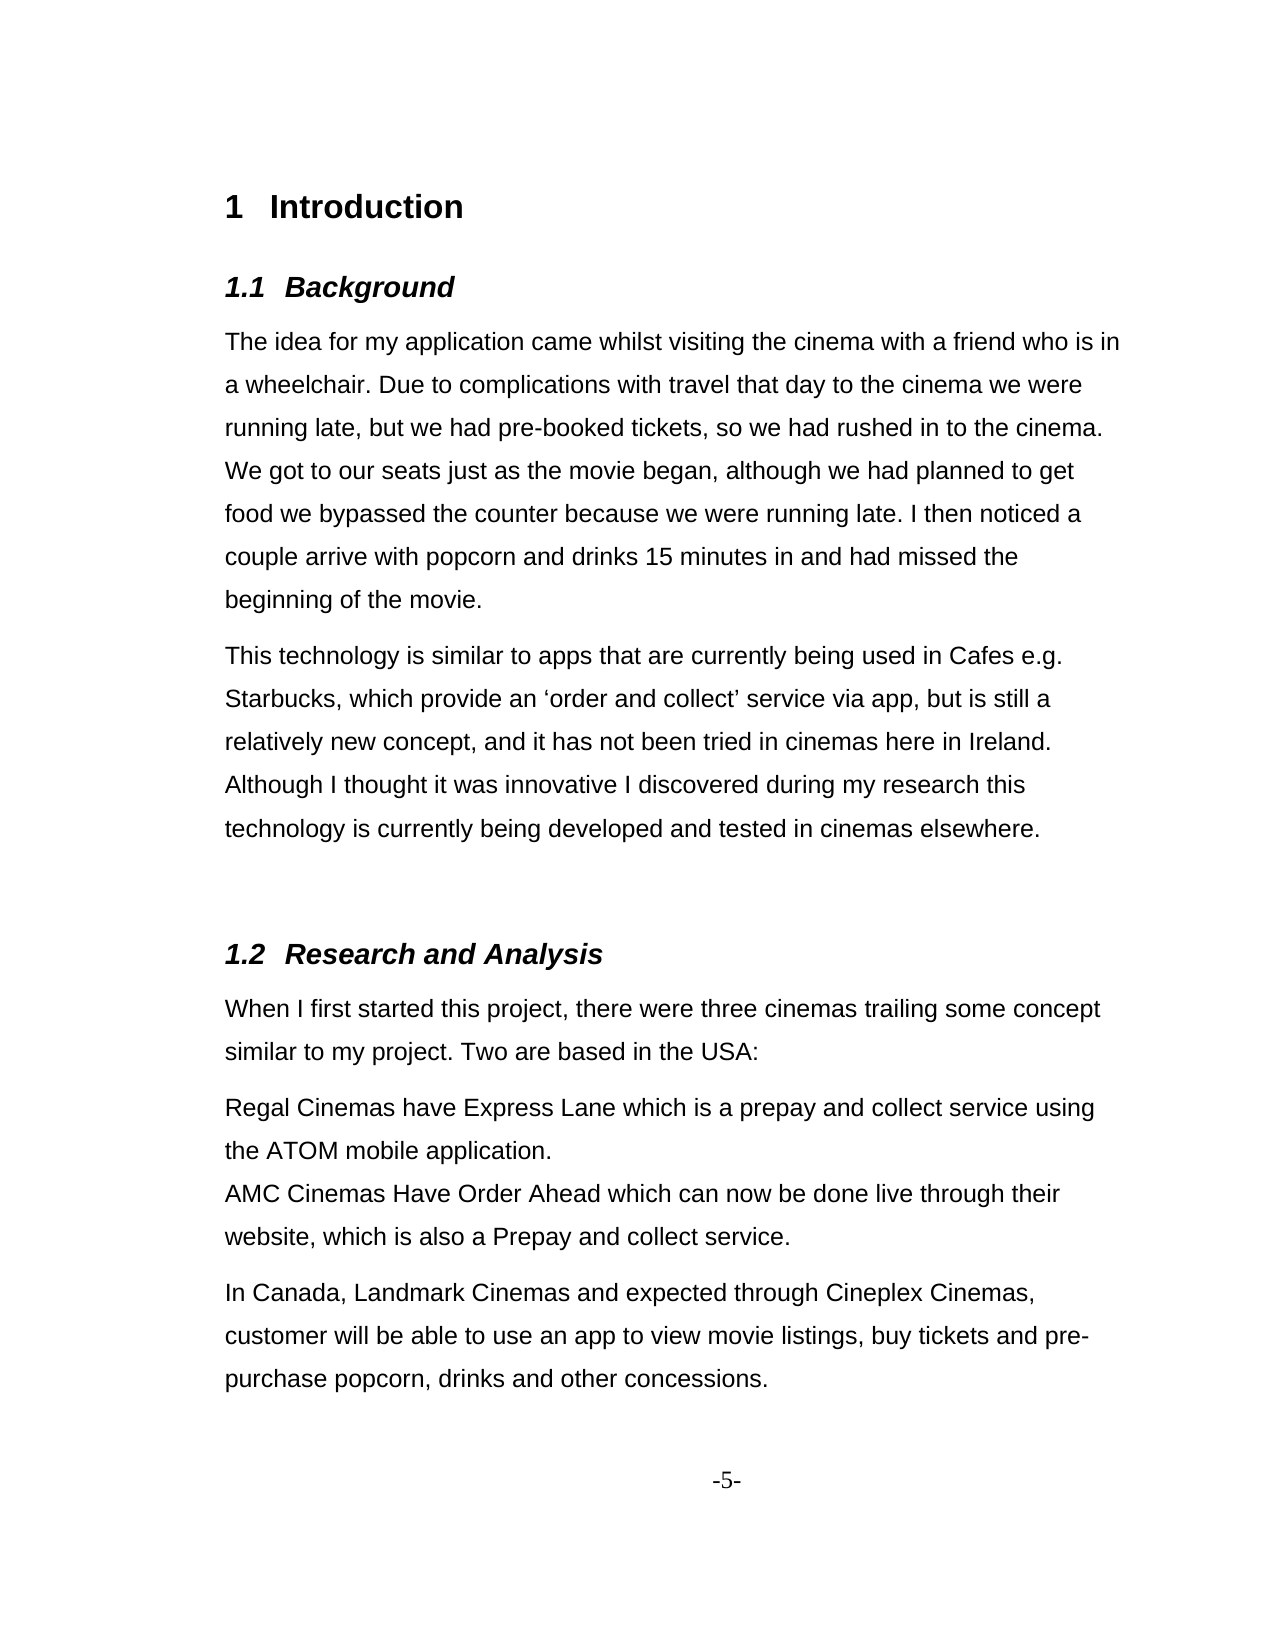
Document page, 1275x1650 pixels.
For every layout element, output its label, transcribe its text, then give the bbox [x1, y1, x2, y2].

subtitle Background [224, 270, 1125, 304]
text Regal Cinemas have Express Lane which is a prepay and collect service using the ATOM mobile application. AMC Cinemas Have Order Ahead which can now be done live through their website, which is also a Prepay and collect service. [224, 1093, 1125, 1251]
text When I first started this project, there were three cinemas trailing some concept similar to my project. Two are based in the USA: [224, 994, 1125, 1066]
text The idea for my application came whilst visiting the cinema with a friend who is in a wheelchair. Due to complications with travel that day to the cinema we were running late, but we had pre-booked tickets, so we had rushed in to the cinema. We got to our seats just as the movie began, although we had planned to get food we bypassed the counter because we were running late. I then noticed a couple arrive with popcorn and drinks 15 minutes in and had missed the beginning of the movie. [224, 327, 1125, 614]
text In Canada, Landmark Cinemas and expected through Cineplex Cinemas, customer will be able to use an app to view movie listings, buy tickets and pre-purchase popcorn, drinks and other concessions. [224, 1278, 1125, 1393]
text This technology is similar to apps that are currently being used in Cafes e.g. Starbucks, which provide an ‘order and collect’ service via app, but is still a relatively new concept, and it has not been tried in cinemas here in Ireland. Although I thought it was innovative I discovered during my research this technology is currently being developed and tested in cinemas elsewhere. [224, 641, 1125, 842]
subtitle Research and Analysis [224, 937, 1125, 971]
subtitle Introduction [224, 187, 1125, 226]
